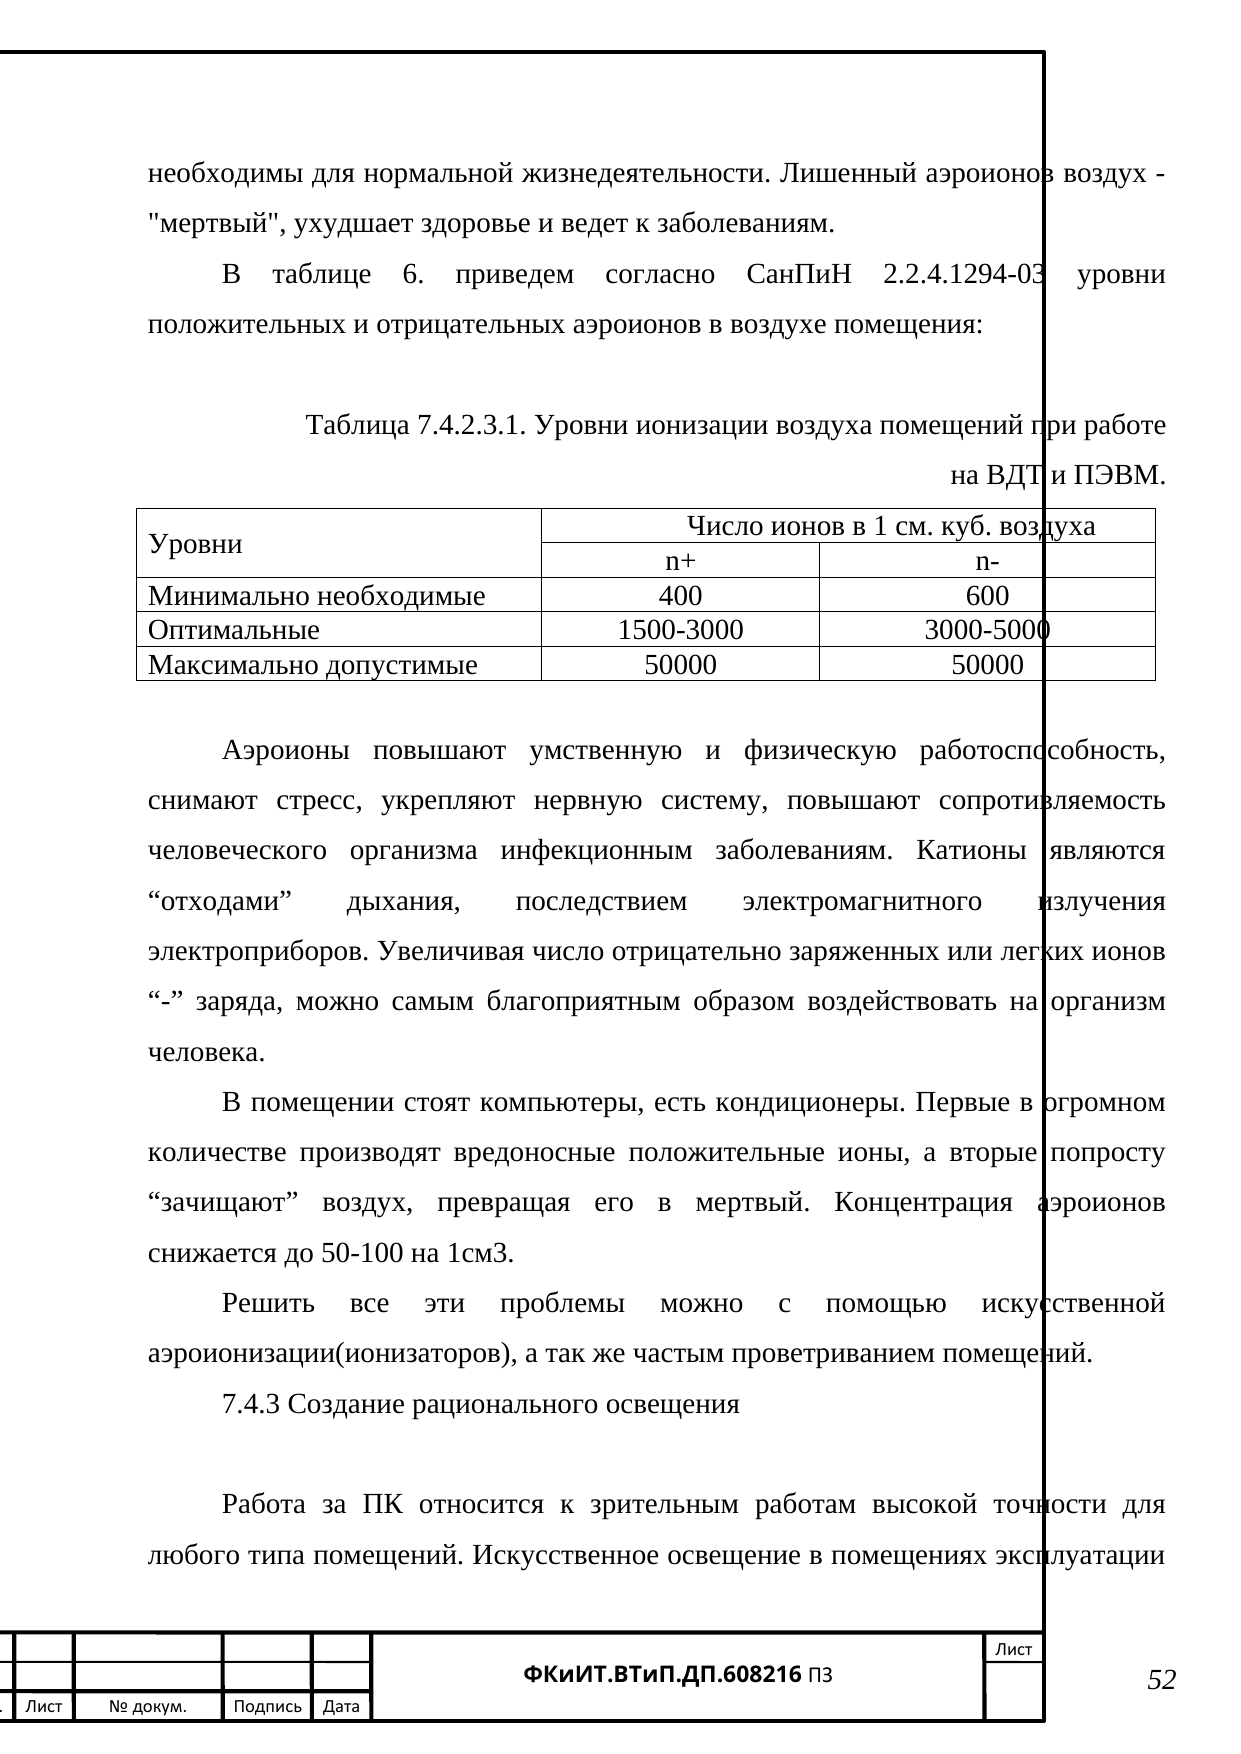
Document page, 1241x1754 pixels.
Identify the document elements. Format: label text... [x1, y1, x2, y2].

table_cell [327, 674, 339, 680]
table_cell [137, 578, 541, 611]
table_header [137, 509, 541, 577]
text В помещении стоят компьютеры, есть кондиционеры. Первые в огромном количестве производят вредоносные положительные ионы, а вторые попросту “зачищают” воздух, превращая его в мертвый. Концентрация аэроионов снижается до 50-100 на 1см3. [148, 1084, 1167, 1268]
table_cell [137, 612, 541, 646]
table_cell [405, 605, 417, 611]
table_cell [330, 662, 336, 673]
text Решить все эти проблемы можно с помощью искусственной аэроионизации(ионизаторов), а так же частым проветриванием помещений. [148, 1285, 1167, 1369]
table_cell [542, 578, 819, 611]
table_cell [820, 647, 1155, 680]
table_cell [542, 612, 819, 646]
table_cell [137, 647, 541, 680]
text 7.4.3 Создание рационального освещения [148, 1386, 1167, 1419]
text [148, 155, 1167, 239]
text Аэроионы повышают умственную и физическую работоспособность, снимают стресс, укрепляют нервную систему, повышают сопротивляемость человеческого организма инфекционным заболеваниям. Катионы являются “отходами” дыхания, последствием электромагнитного излучения электроприборов. Увеличивая число отрицательно заряженных или легких ионов “-” заряда, можно самым благоприятным образом воздействовать на организм человека. [148, 732, 1167, 1067]
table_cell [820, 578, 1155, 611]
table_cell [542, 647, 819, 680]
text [148, 1486, 1167, 1570]
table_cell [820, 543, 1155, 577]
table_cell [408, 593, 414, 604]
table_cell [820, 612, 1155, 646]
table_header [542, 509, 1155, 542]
text Таблица 7.4.2.3.1. Уровни ионизации воздуха помещений при работе на ВДТ и ПЭВМ. [207, 407, 1167, 491]
text В таблице 6. приведем согласно СанПиН 2.2.4.1294-03 уровни положительных и отрицательных аэроионов в воздухе помещения: [148, 256, 1167, 340]
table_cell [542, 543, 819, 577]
